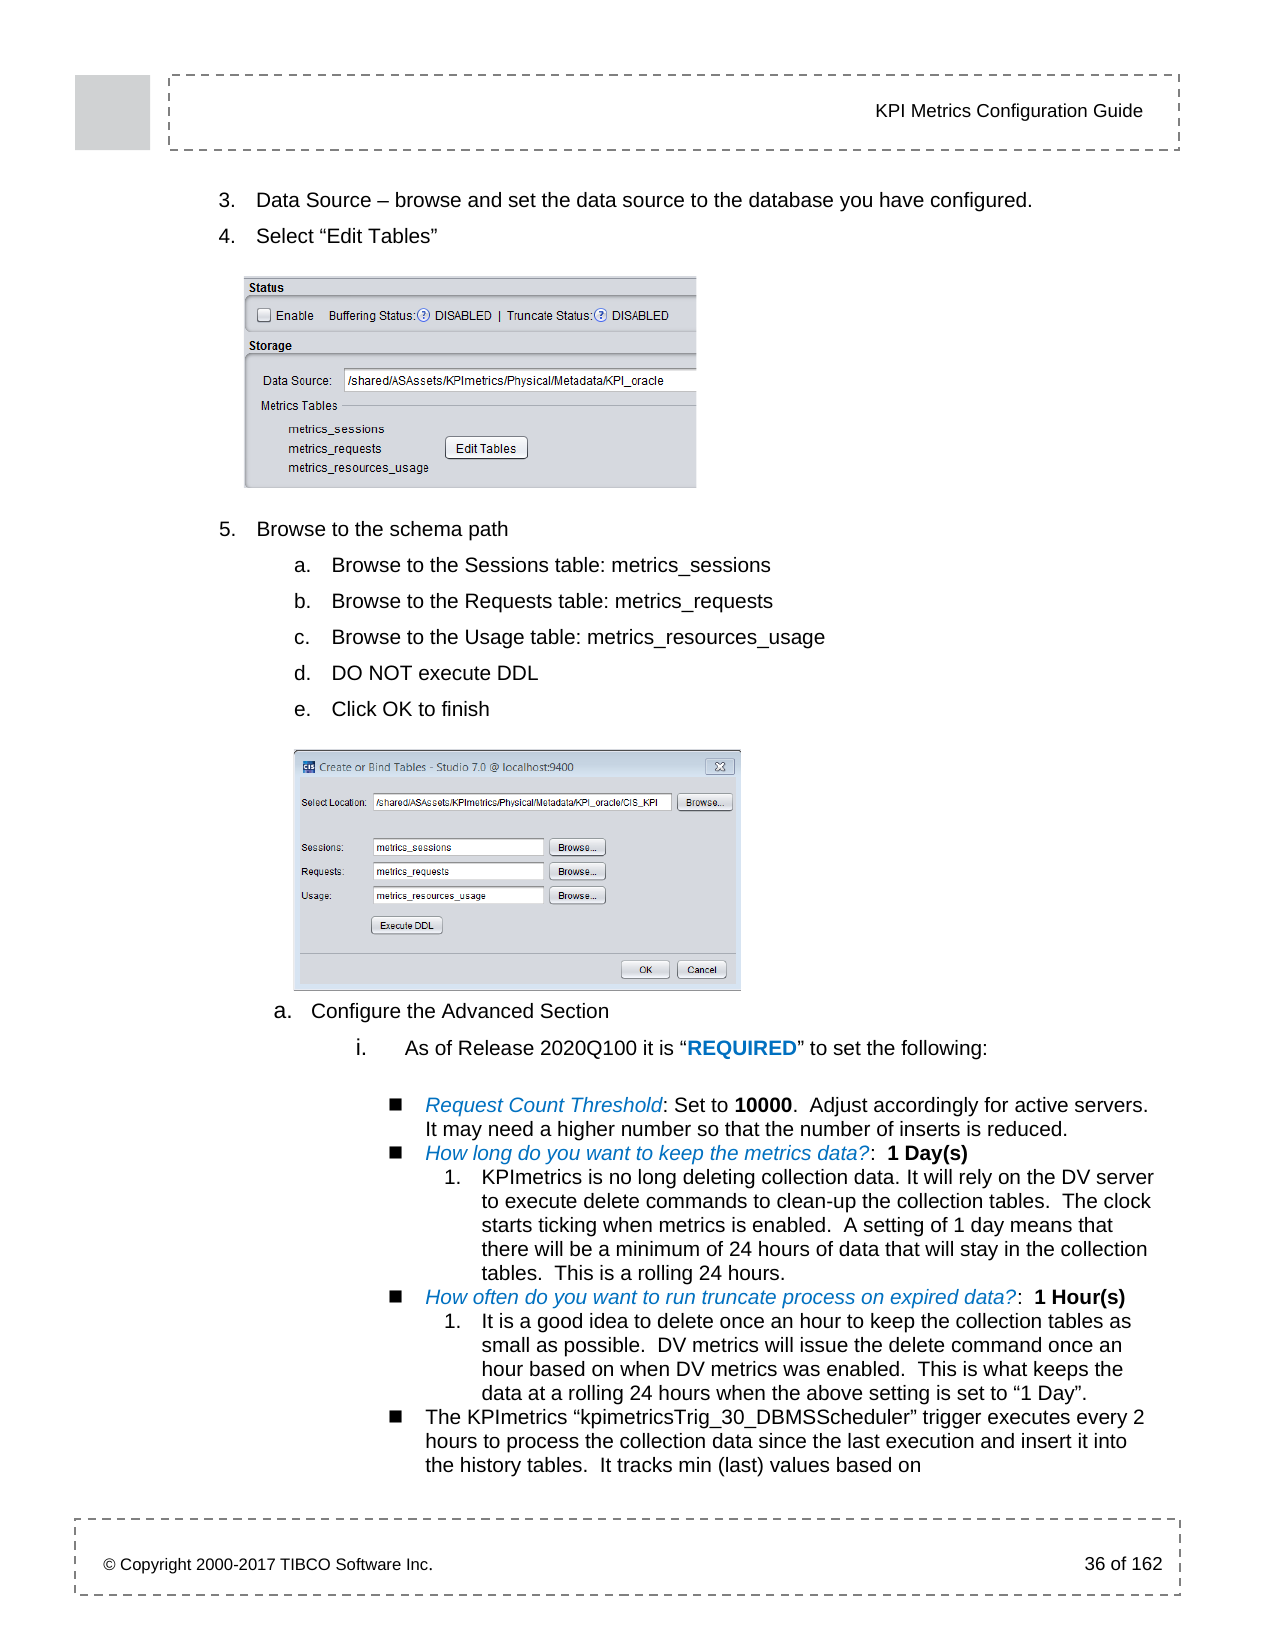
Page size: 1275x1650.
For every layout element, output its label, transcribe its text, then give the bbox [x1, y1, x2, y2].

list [388, 1405, 1162, 1477]
list KPImetrics is no long deleting collection data. It will rely on the DV server to execute delete commands to clean-up the collection tables. The clock starts ticking when metrics is enabled. A setting of 1 day means that there will be a minimum of 24 hours of data that will stay in the collection tables. This is a rolling 24 hours. [444, 1165, 1162, 1285]
list Browse to the Requests table: metrics_requests [294, 589, 1162, 613]
list Select “Edit Tables” [218, 223, 1162, 247]
list Browse to the Usage table: metrics_resources_usage [294, 625, 1162, 649]
list Browse to the schema path [219, 517, 1162, 541]
list Click OK to finish [294, 697, 1162, 721]
list How often do you want to run truncate process on expired data?: 1 Hour(s) [388, 1285, 1162, 1309]
picture [293, 749, 741, 991]
list It is a good idea to delete once an hour to keep the collection tables as small as possible. DV metrics will issue the delete command once an hour based on when DV metrics was enabled. This is what keeps the data at a rolling 24 hours when the above setting is set to “1 Day”. [444, 1309, 1162, 1405]
list Browse to the Sessions table: metrics_sessions [294, 553, 1162, 577]
list How long do you want to keep the metrics data?: 1 Day(s) [388, 1141, 1162, 1165]
list Data Source – browse and set the data source to the database you have configured. [218, 187, 1162, 211]
list Request Count Threshold: Set to 10000. Adjust accordingly for active servers. It may need a higher number so that the number of inserts is reduced. [388, 1093, 1162, 1141]
list Configure the Advanced Section [273, 997, 1161, 1023]
picture [243, 276, 697, 488]
list DO NOT execute DDL [294, 661, 1162, 685]
list As of Release 2020Q100 it is “REQUIRED” to set the following: [367, 1033, 1161, 1060]
